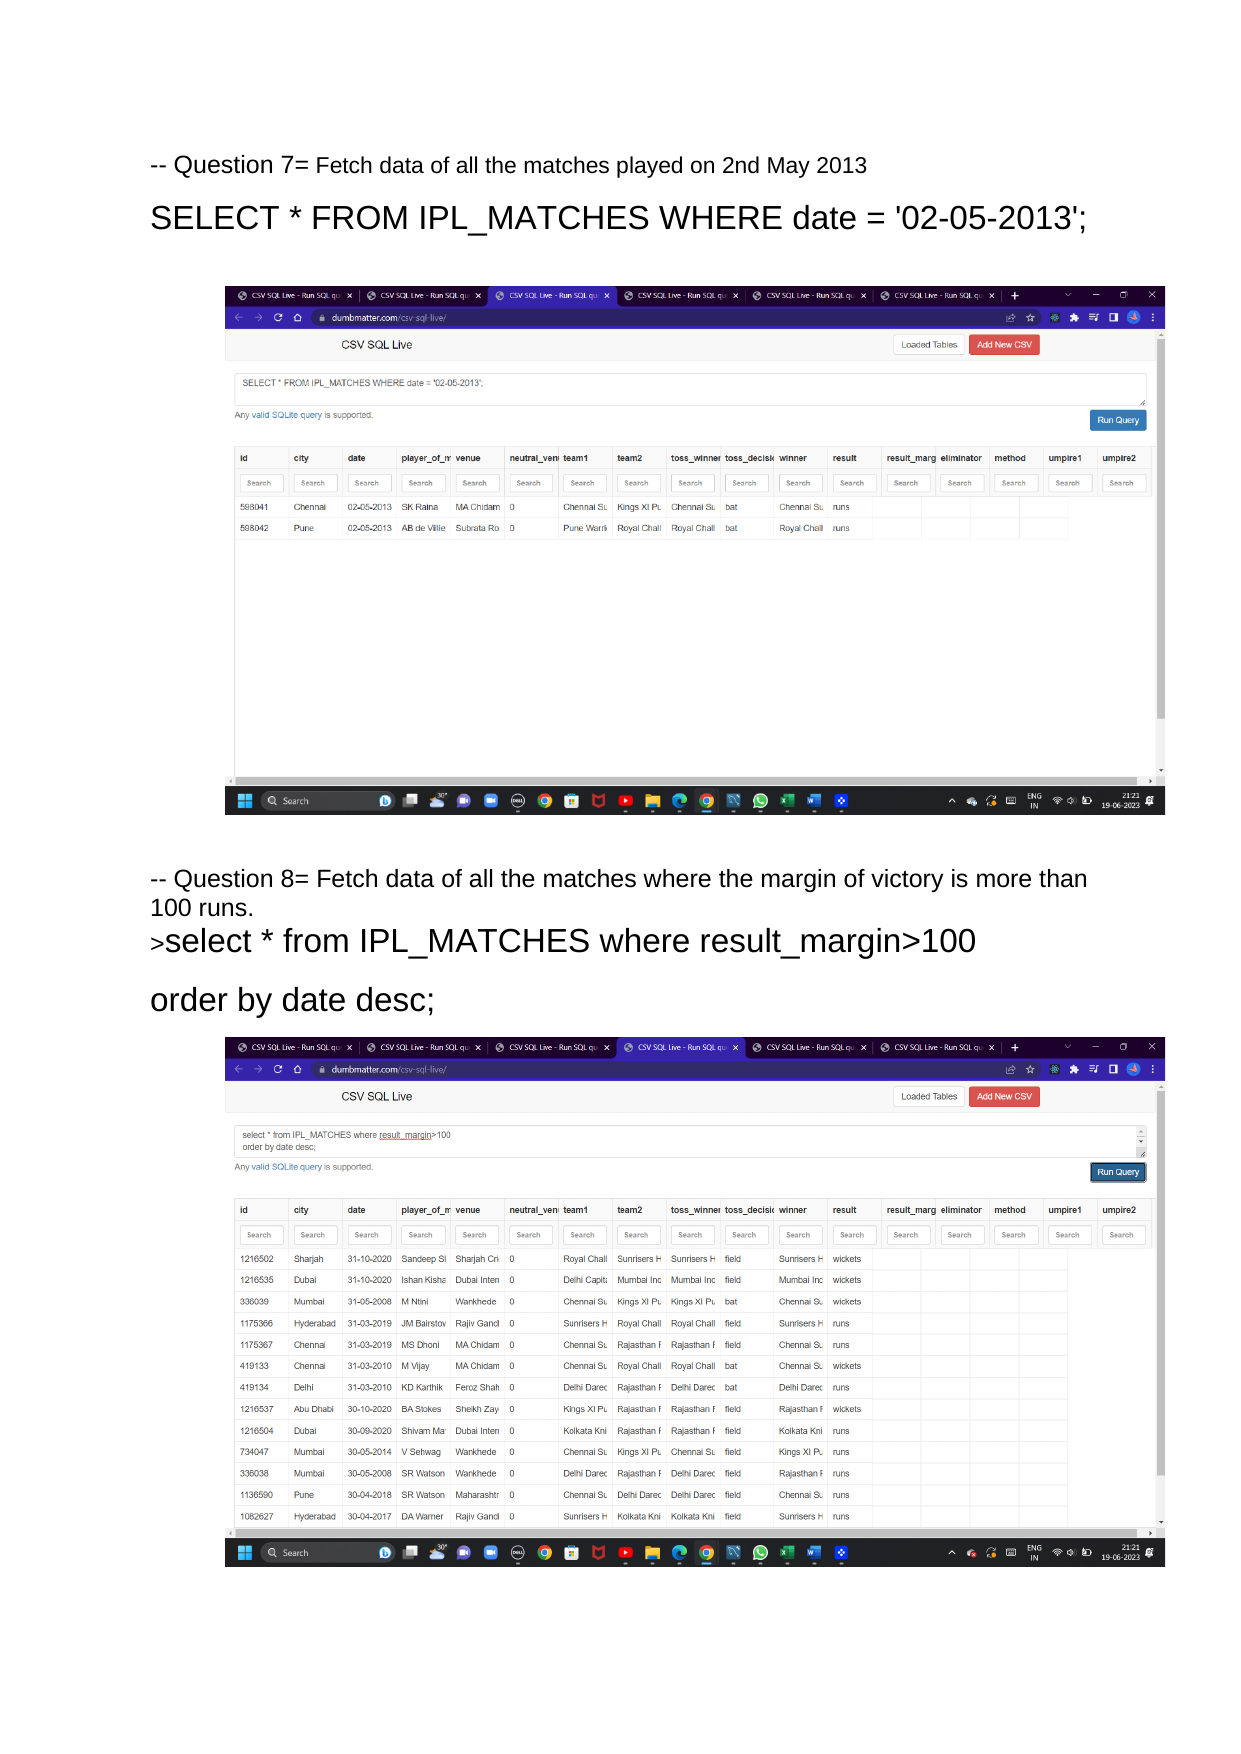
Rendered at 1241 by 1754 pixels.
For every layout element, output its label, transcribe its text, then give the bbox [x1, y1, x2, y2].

picture [225, 286, 1166, 815]
picture [225, 1037, 1166, 1567]
text order by date desc; [150, 979, 1090, 1018]
text >select * from IPL_MATCHES where result_margin>100 [150, 921, 1090, 960]
text -- Question 7= Fetch data of all the matches played on 2nd May 2013 [150, 150, 1090, 179]
text SELECT * FROM IPL_MATCHES WHERE date = '02-05-2013'; [150, 198, 1090, 236]
text -- Question 8= Fetch data of all the matches where the margin of victory is more than 100 runs. [150, 864, 1090, 921]
